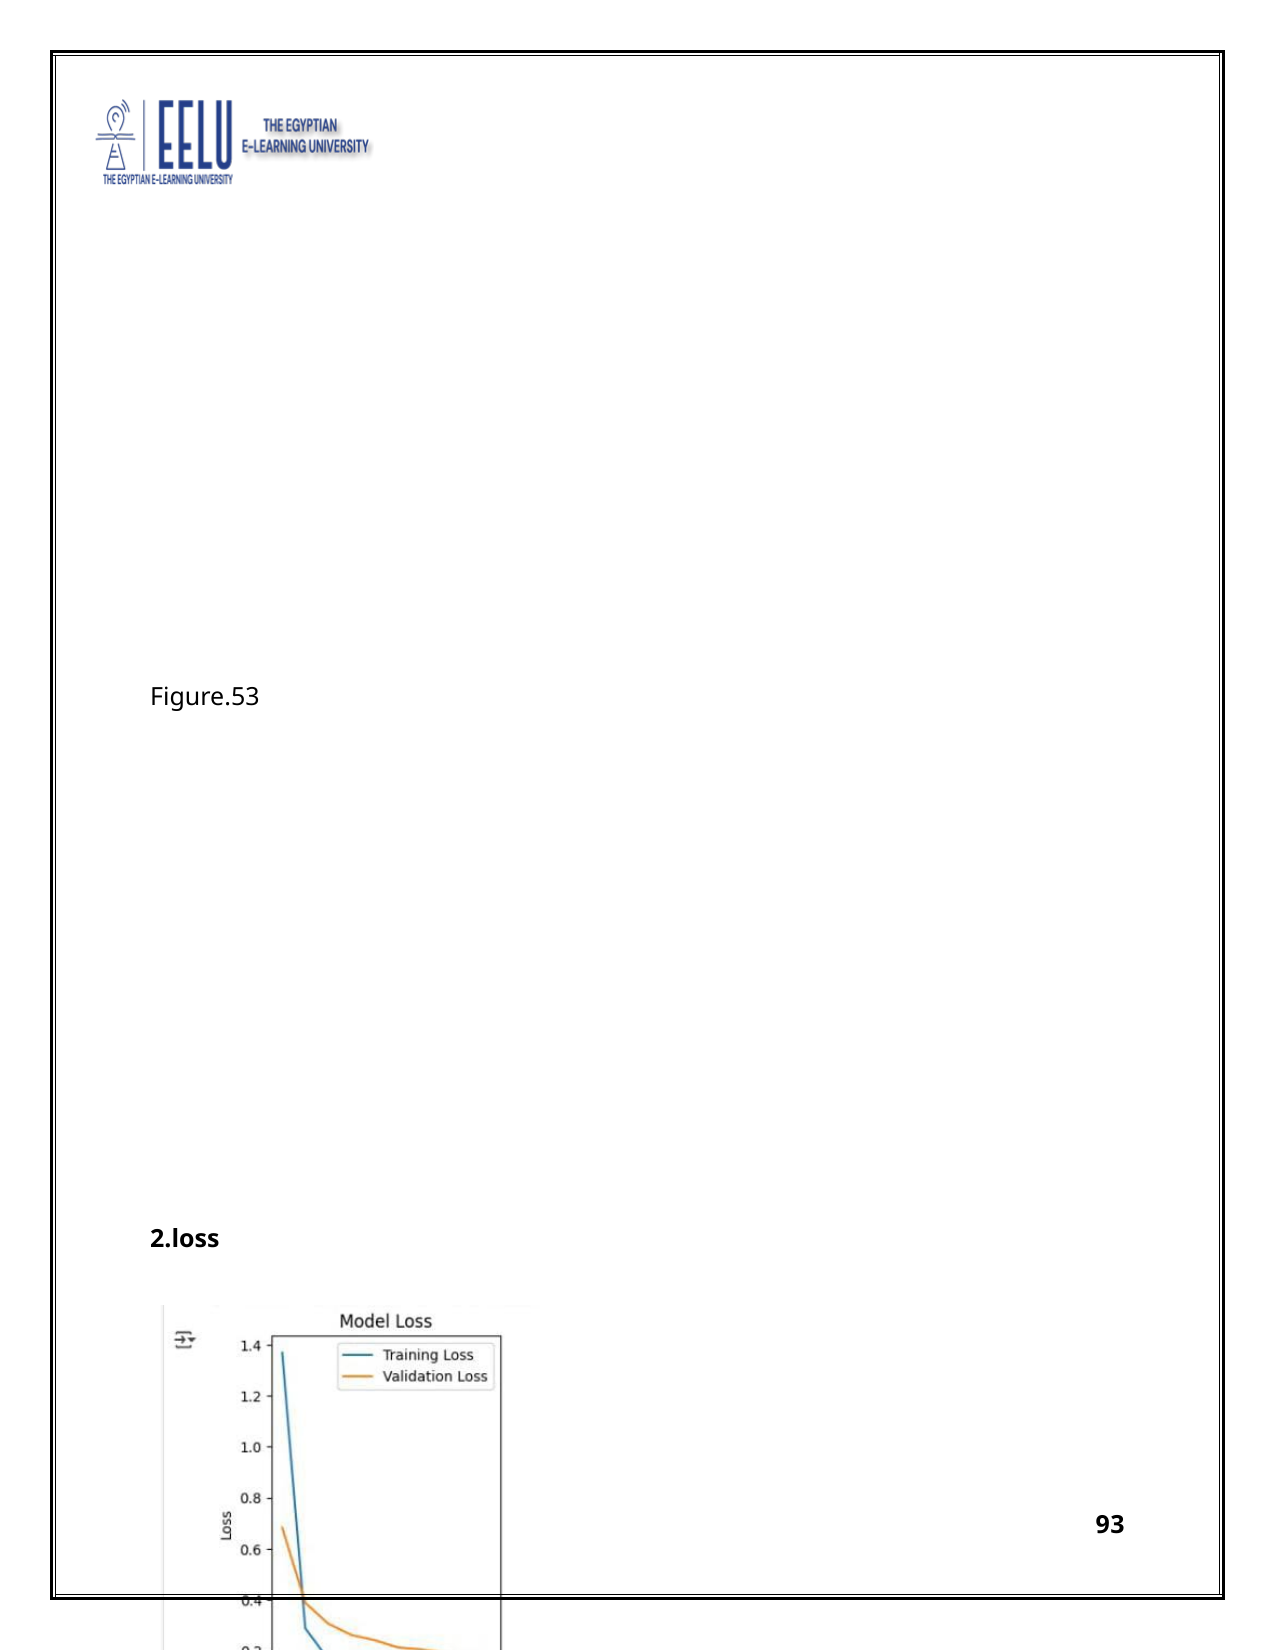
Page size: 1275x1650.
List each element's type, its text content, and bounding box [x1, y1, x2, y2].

picture [150, 1600, 604, 1650]
text Figure.53 [150, 679, 1125, 713]
picture [80, 75, 374, 188]
text 2.loss [150, 1221, 1125, 1255]
picture [150, 1305, 604, 1594]
